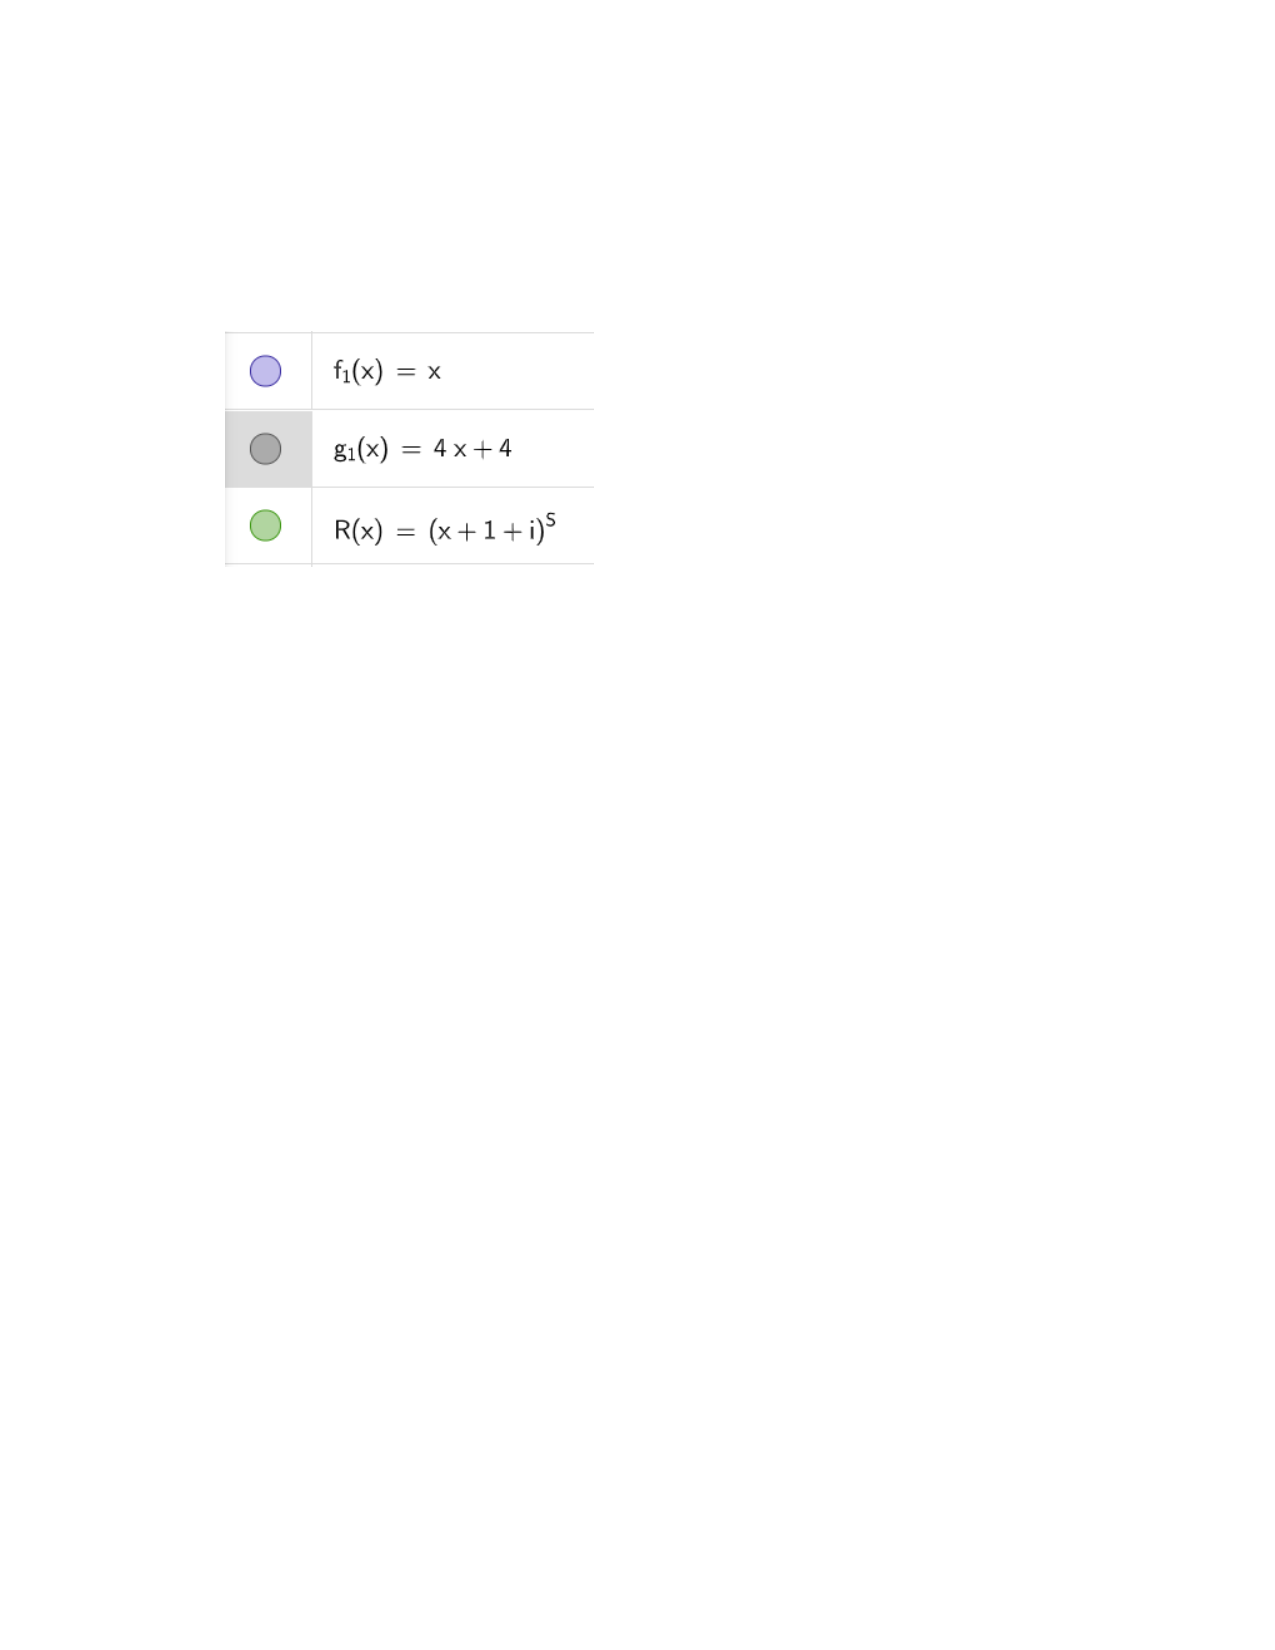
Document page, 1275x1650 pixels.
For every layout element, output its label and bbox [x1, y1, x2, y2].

picture [225, 331, 594, 567]
